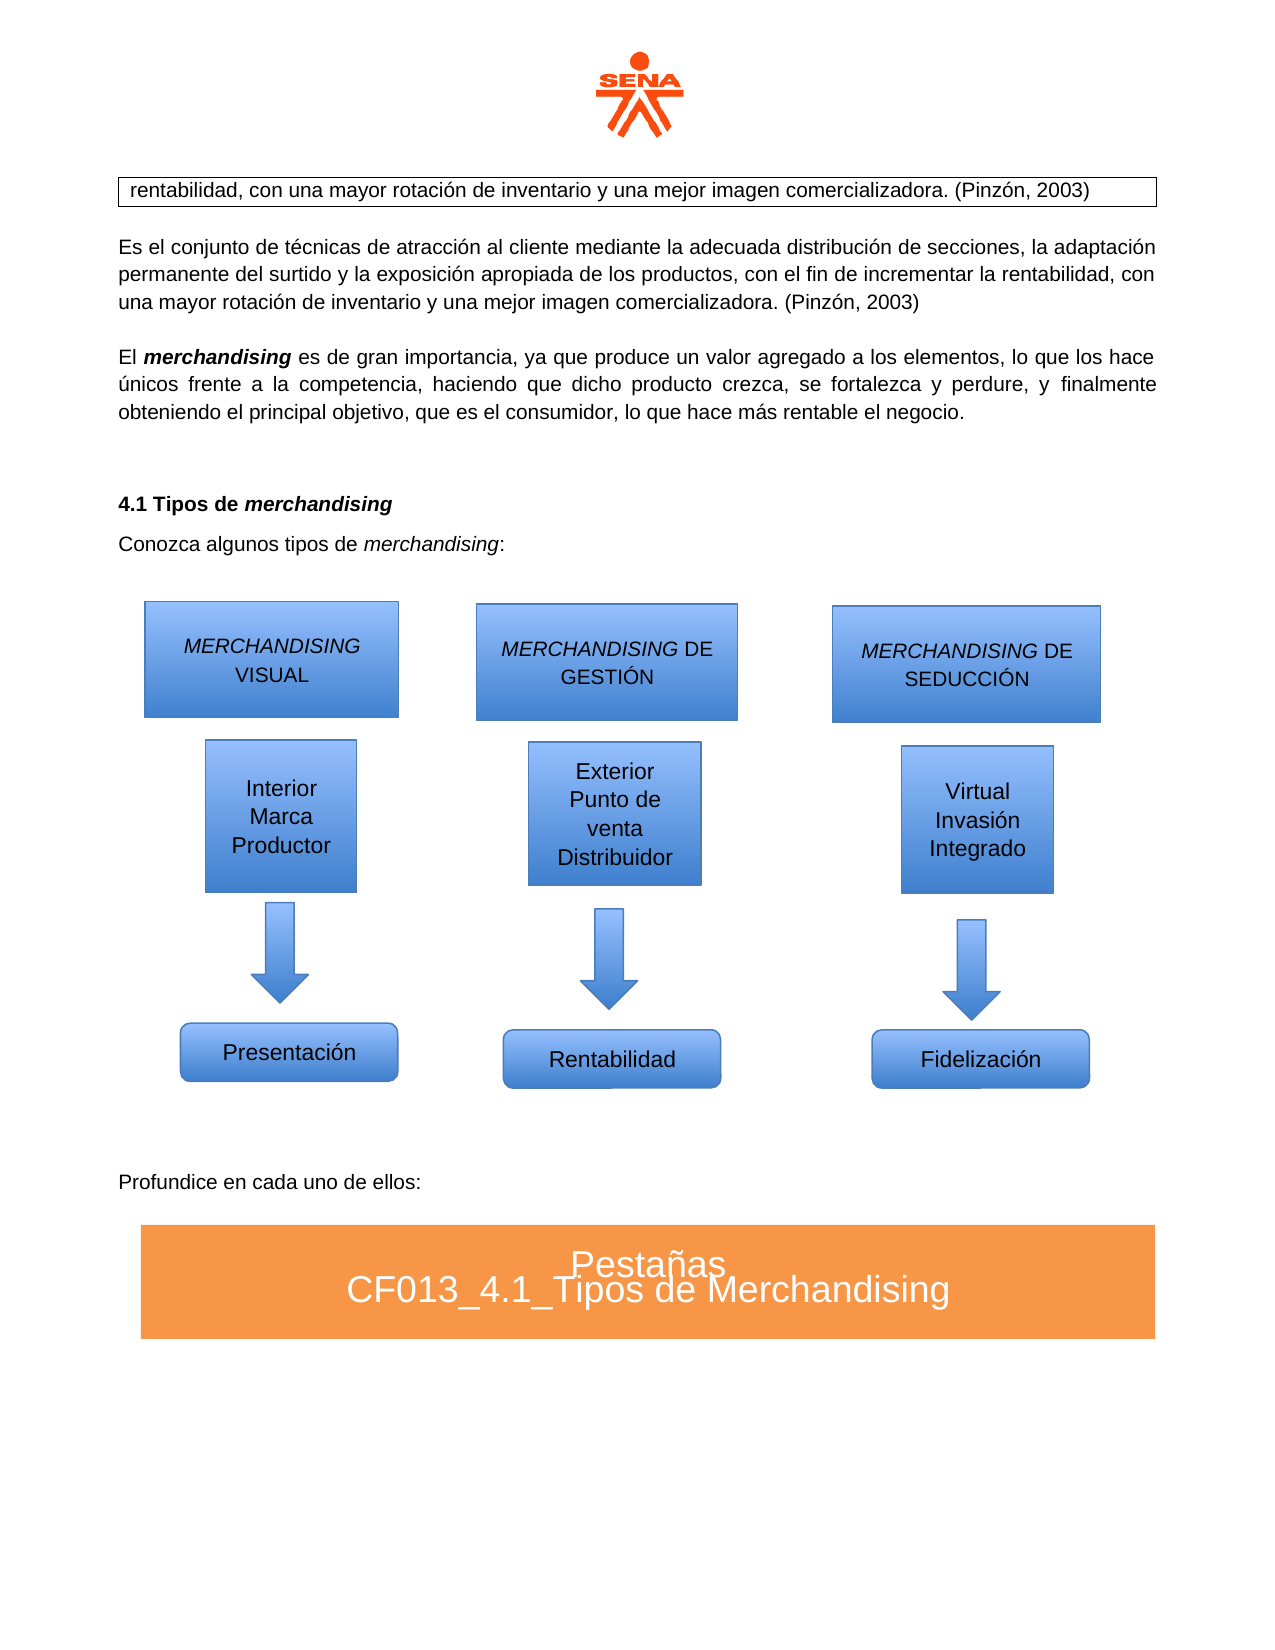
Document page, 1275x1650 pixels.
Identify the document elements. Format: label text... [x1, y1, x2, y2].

text Profundice en cada uno de ellos: [118, 1170, 1157, 1194]
text El merchandising es de gran importancia, ya que produce un valor agregado a los elementos, lo que los hace únicos frente a la competencia, haciendo que dicho producto crezca, se fortalezca y perdure, y finalmente obteniendo el principal objetivo, que es el consumidor, lo que hace más rentable el negocio. [118, 344, 1157, 423]
text 4.1 Tipos de merchandising [118, 492, 1157, 516]
text Es el conjunto de técnicas de atracción al cliente mediante la adecuada distribución de secciones, la adaptación permanente del surtido y la exposición apropiada de los productos, con el fin de incrementar la rentabilidad, con una mayor rotación de inventario y una mejor imagen comercializadora. (Pinzón, 2003) [118, 234, 1157, 313]
text Conozca algunos tipos de merchandising: [118, 532, 1157, 556]
picture [585, 48, 690, 142]
